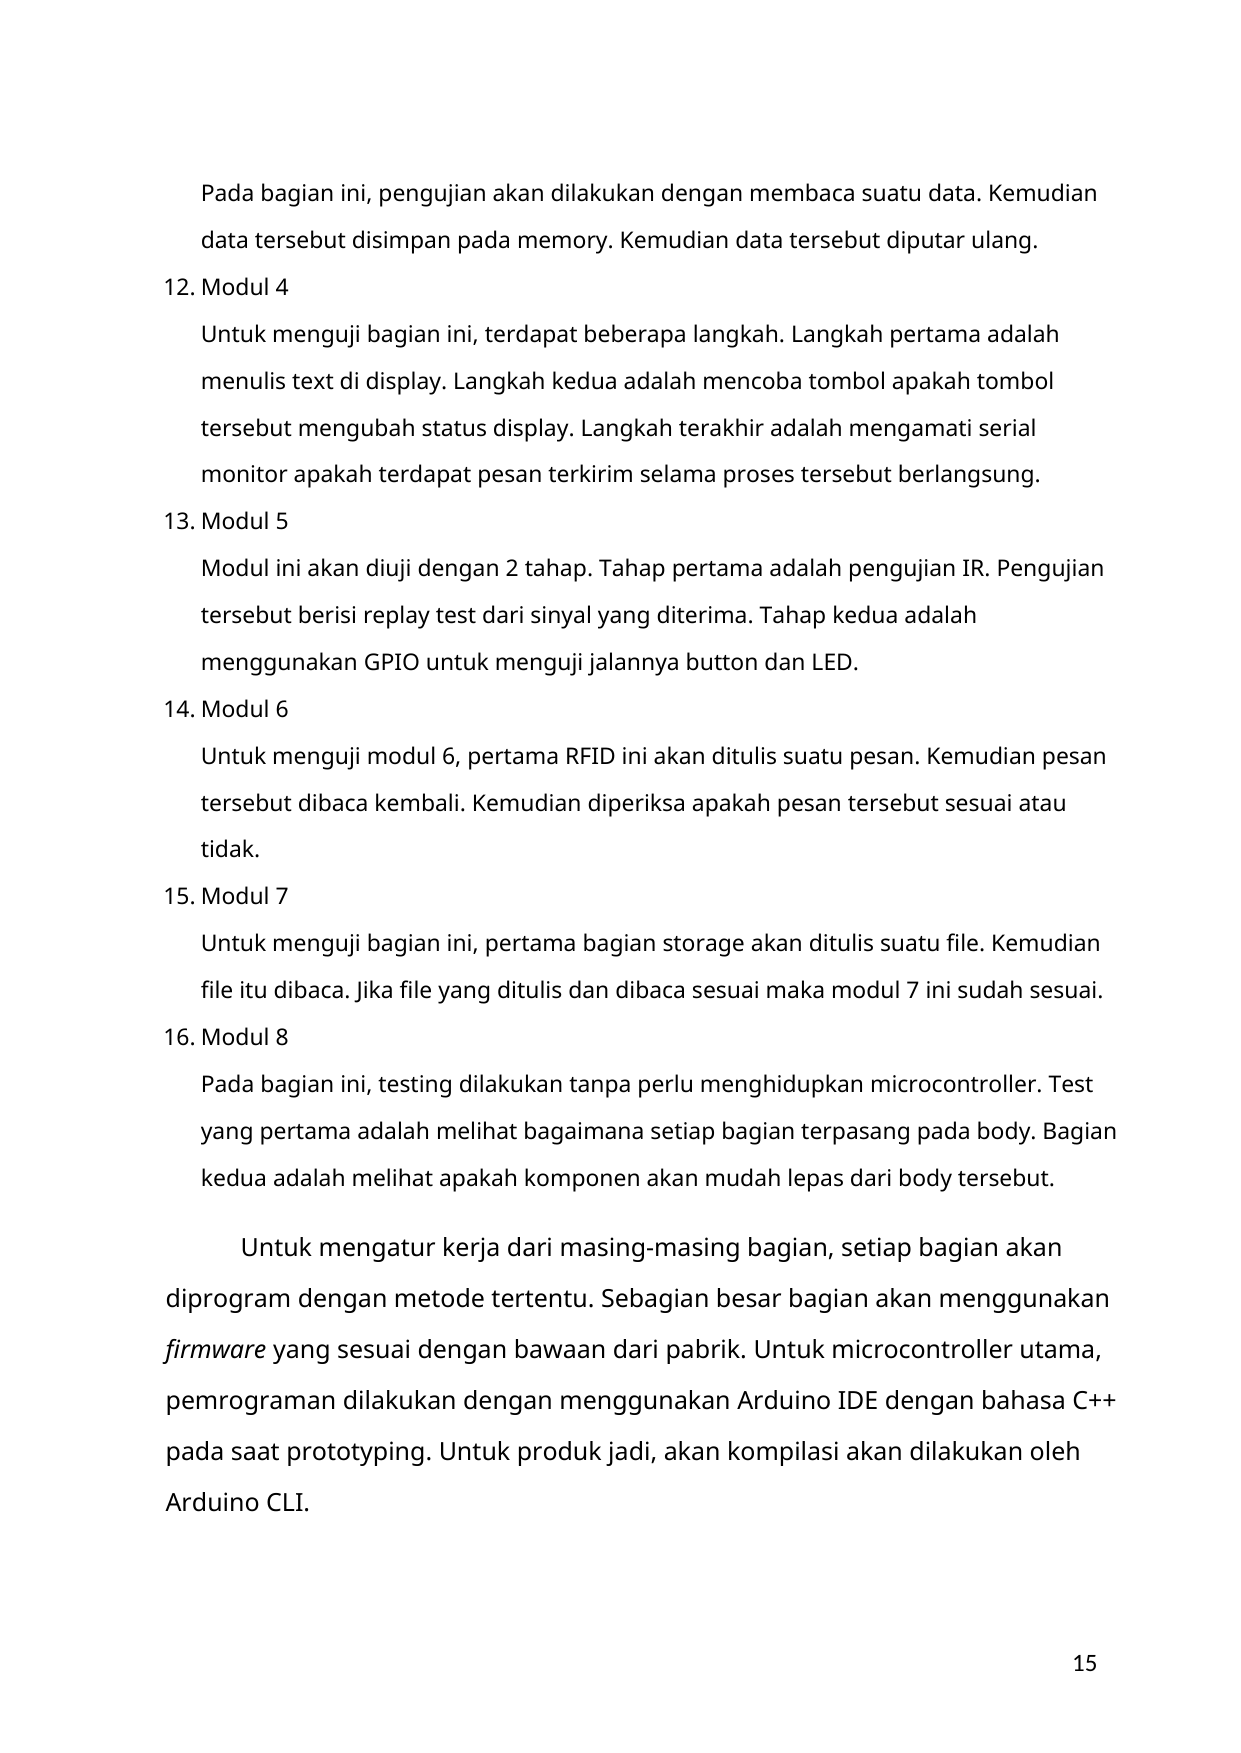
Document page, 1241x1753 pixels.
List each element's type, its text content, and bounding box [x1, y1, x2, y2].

list Untuk menguji modul 6, pertama RFID ini akan ditulis suatu pesan. Kemudian pesan tersebut dibaca kembali. Kemudian diperiksa apakah pesan tersebut sesuai atau tidak. [201, 740, 1122, 865]
list Modul 6 [163, 693, 1122, 724]
list Modul ini akan diuji dengan 2 tahap. Tahap pertama adalah pengujian IR. Pengujian tersebut berisi replay test dari sinyal yang diterima. Tahap kedua adalah menggunakan GPIO untuk menguji jalannya button dan LED. [201, 552, 1122, 677]
text Untuk mengatur kerja dari masing-masing bagian, setiap bagian akan diprogram dengan metode tertentu. Sebagian besar bagian akan menggunakan firmware yang sesuai dengan bawaan dari pabrik. Untuk microcontroller utama, pemrograman dilakukan dengan menggunakan Arduino IDE dengan bahasa C++ pada saat prototyping. Untuk produk jadi, akan kompilasi akan dilakukan oleh Arduino CLI. [165, 1229, 1122, 1518]
list Modul 8 [163, 1021, 1122, 1052]
list Modul 7 [163, 880, 1122, 912]
list Modul 5 [163, 505, 1122, 537]
list Modul 4 [163, 271, 1122, 302]
list Untuk menguji bagian ini, terdapat beberapa langkah. Langkah pertama adalah menulis text di display. Langkah kedua adalah mencoba tombol apakah tombol tersebut mengubah status display. Langkah terakhir adalah mengamati serial monitor apakah terdapat pesan terkirim selama proses tersebut berlangsung. [201, 318, 1122, 490]
list Pada bagian ini, testing dilakukan tanpa perlu menghidupkan microcontroller. Test yang pertama adalah melihat bagaimana setiap bagian terpasang pada body. Bagian kedua adalah melihat apakah komponen akan mudah lepas dari body tersebut. [201, 1068, 1122, 1193]
list Untuk menguji bagian ini, pertama bagian storage akan ditulis suatu file. Kemudian file itu dibaca. Jika file yang ditulis dan dibaca sesuai maka modul 7 ini sudah sesuai. [201, 927, 1122, 1005]
list Pada bagian ini, pengujian akan dilakukan dengan membaca suatu data. Kemudian data tersebut disimpan pada memory. Kemudian data tersebut diputar ulang. [201, 177, 1122, 255]
